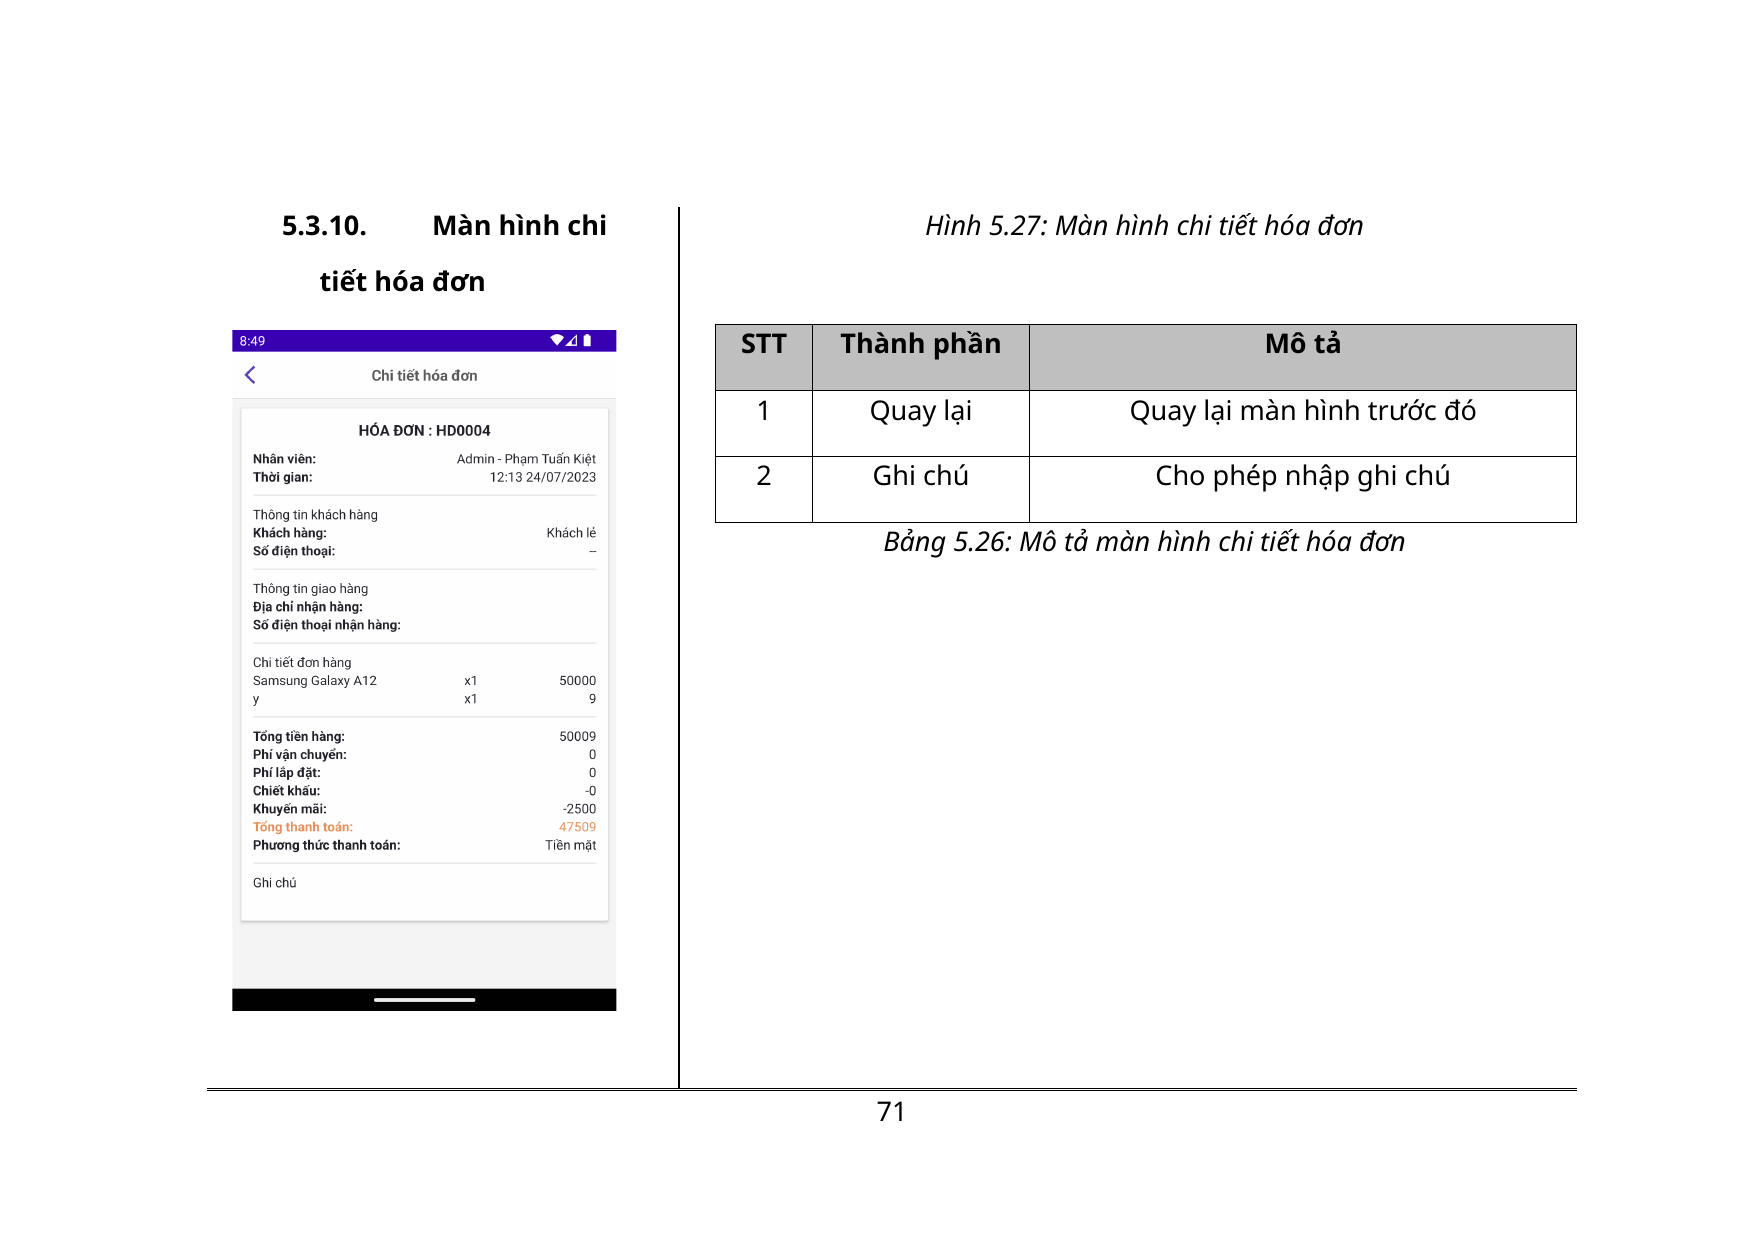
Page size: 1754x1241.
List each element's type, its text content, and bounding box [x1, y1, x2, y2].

table_header STT [716, 325, 812, 390]
picture [232, 330, 617, 1011]
table_cell Cho phép nhập ghi chú [1030, 457, 1576, 522]
table_cell [716, 391, 812, 456]
subtitle Màn hình chi tiết hóa đơn [282, 207, 642, 299]
table_header Mô tả [1030, 325, 1576, 390]
table_cell [716, 457, 812, 522]
table_cell Quay lại [813, 391, 1029, 456]
table_cell Quay lại màn hình trước đó [1030, 391, 1576, 456]
table_header Thành phần [813, 325, 1029, 390]
table_cell Ghi chú [813, 457, 1029, 522]
